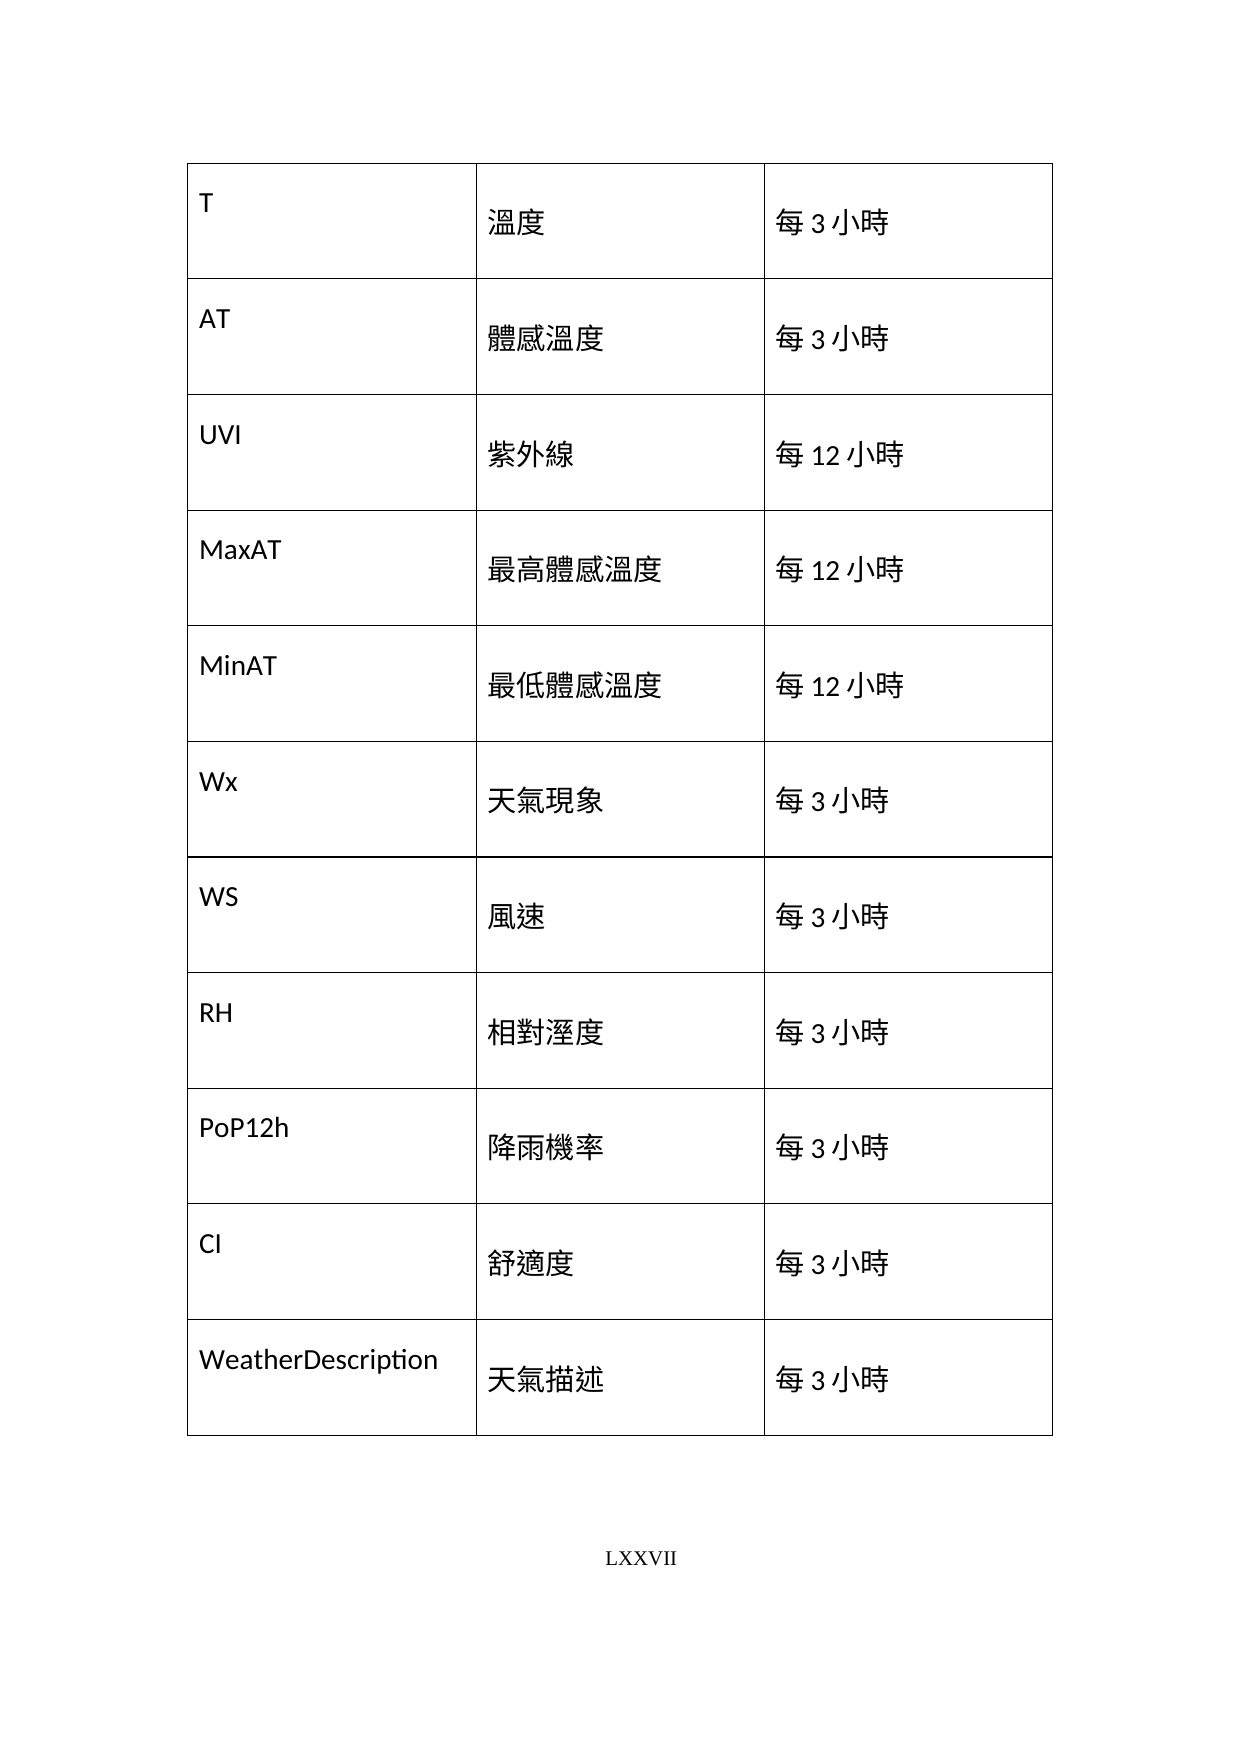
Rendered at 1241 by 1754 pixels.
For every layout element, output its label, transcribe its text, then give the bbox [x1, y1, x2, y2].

table_cell 紫外線 [477, 395, 764, 509]
table_cell T [188, 164, 476, 278]
table_cell 體感溫度 [477, 279, 764, 394]
table_cell 天氣現象 [477, 742, 764, 856]
table_cell RH [188, 973, 476, 1088]
table_cell 風速 [477, 858, 764, 972]
table_cell WeatherDescription [188, 1320, 476, 1434]
table_cell AT [188, 279, 476, 394]
table_cell MaxAT [188, 511, 476, 625]
table_cell 舒適度 [477, 1204, 764, 1319]
table_cell UVI [188, 395, 476, 509]
table_cell 相對溼度 [477, 973, 764, 1088]
table_cell 最高體感溫度 [477, 511, 764, 625]
table_cell 每12小時 [765, 626, 1052, 741]
table_cell 溫度 [477, 164, 764, 278]
table_cell 每12小時 [765, 395, 1052, 509]
table_cell 每3小時 [765, 1320, 1052, 1434]
table_cell 每3小時 [765, 279, 1052, 394]
table_cell Wx [188, 742, 476, 856]
table_cell CI [188, 1204, 476, 1319]
table_cell 每3小時 [765, 164, 1052, 278]
table_cell WS [188, 858, 476, 972]
table_cell 每3小時 [765, 742, 1052, 856]
table_cell 每3小時 [765, 973, 1052, 1088]
table_cell PoP12h [188, 1089, 476, 1203]
table_cell 每12小時 [765, 511, 1052, 625]
table_cell 每3小時 [765, 858, 1052, 972]
table_cell 每3小時 [765, 1089, 1052, 1203]
table_cell 每3小時 [765, 1204, 1052, 1319]
table_cell MinAT [188, 626, 476, 741]
table_cell 天氣描述 [477, 1320, 764, 1434]
table_cell 最低體感溫度 [477, 626, 764, 741]
table_cell 降雨機率 [477, 1089, 764, 1203]
